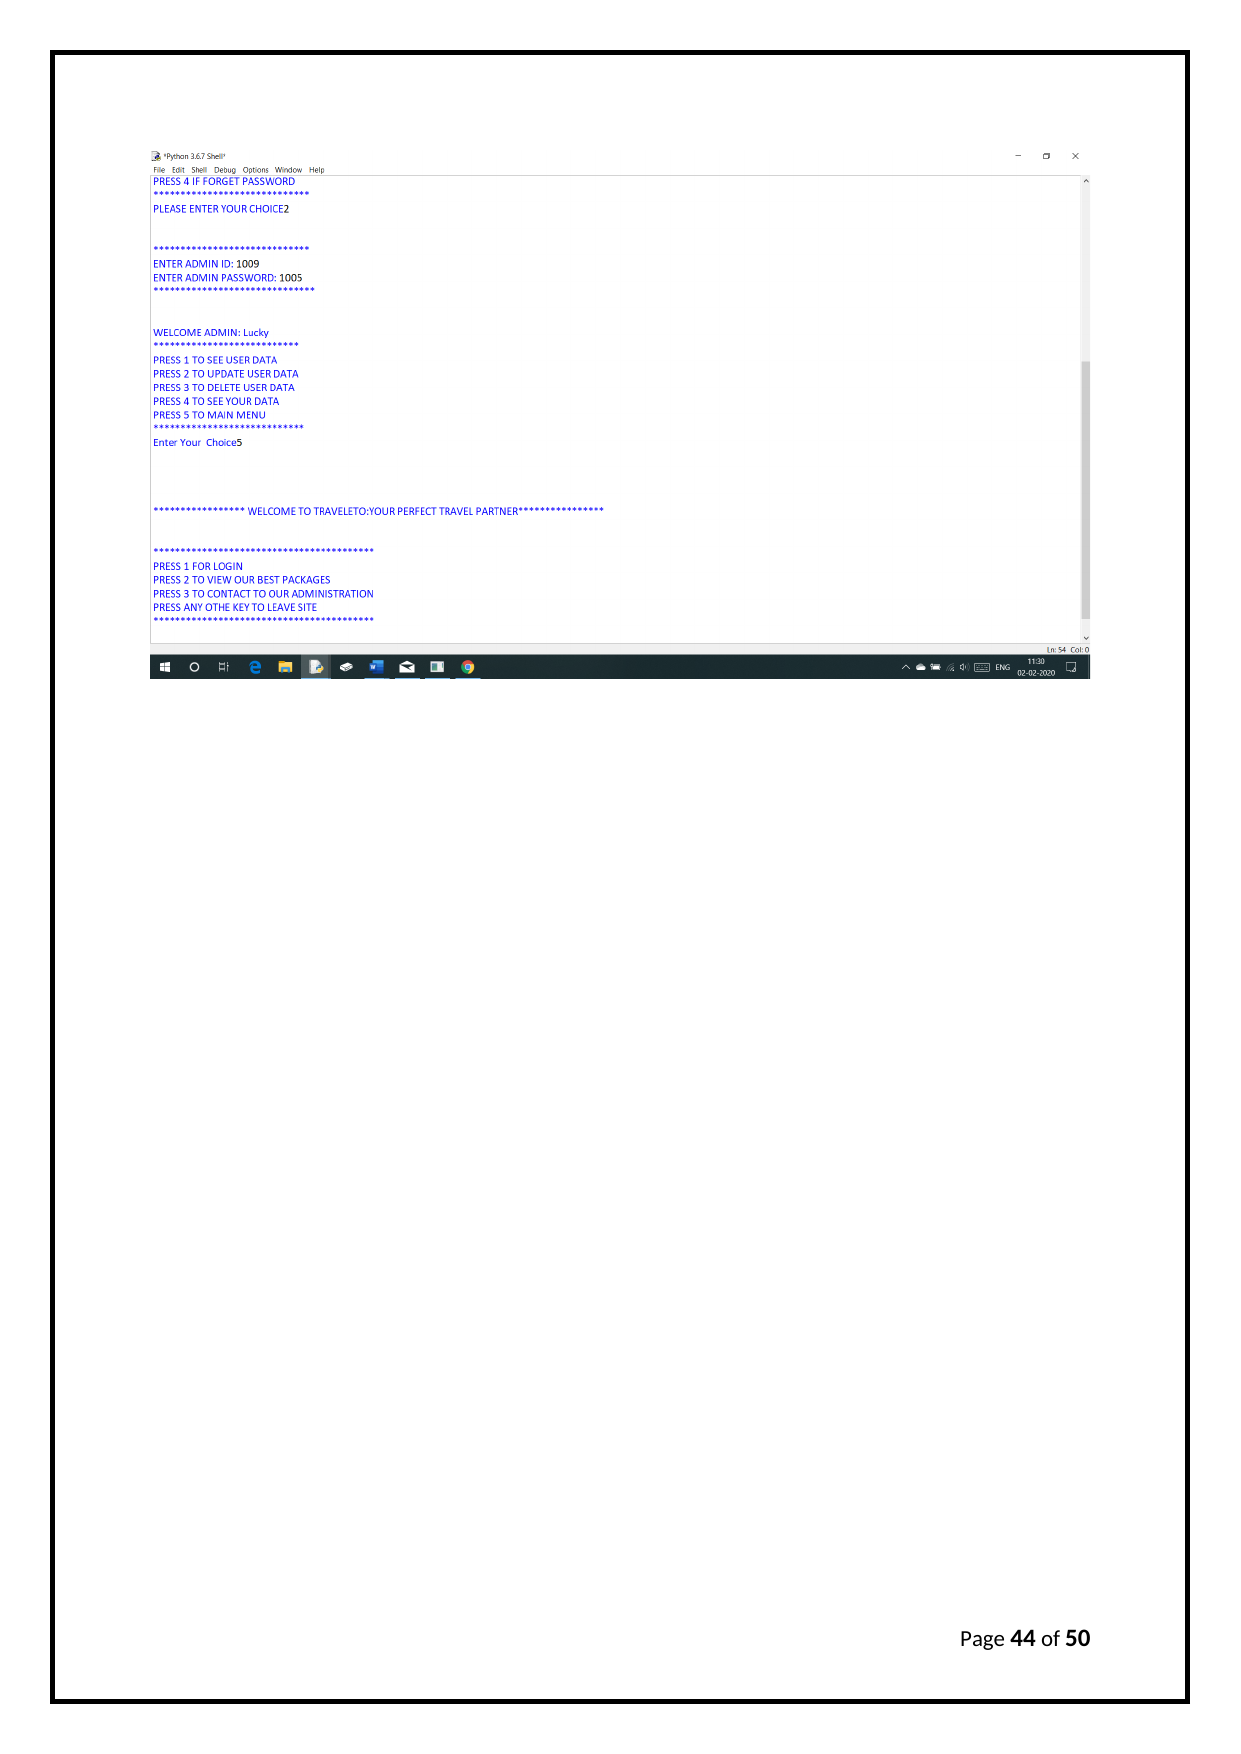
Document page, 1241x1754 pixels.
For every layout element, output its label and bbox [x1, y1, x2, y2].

picture [150, 150, 1091, 679]
